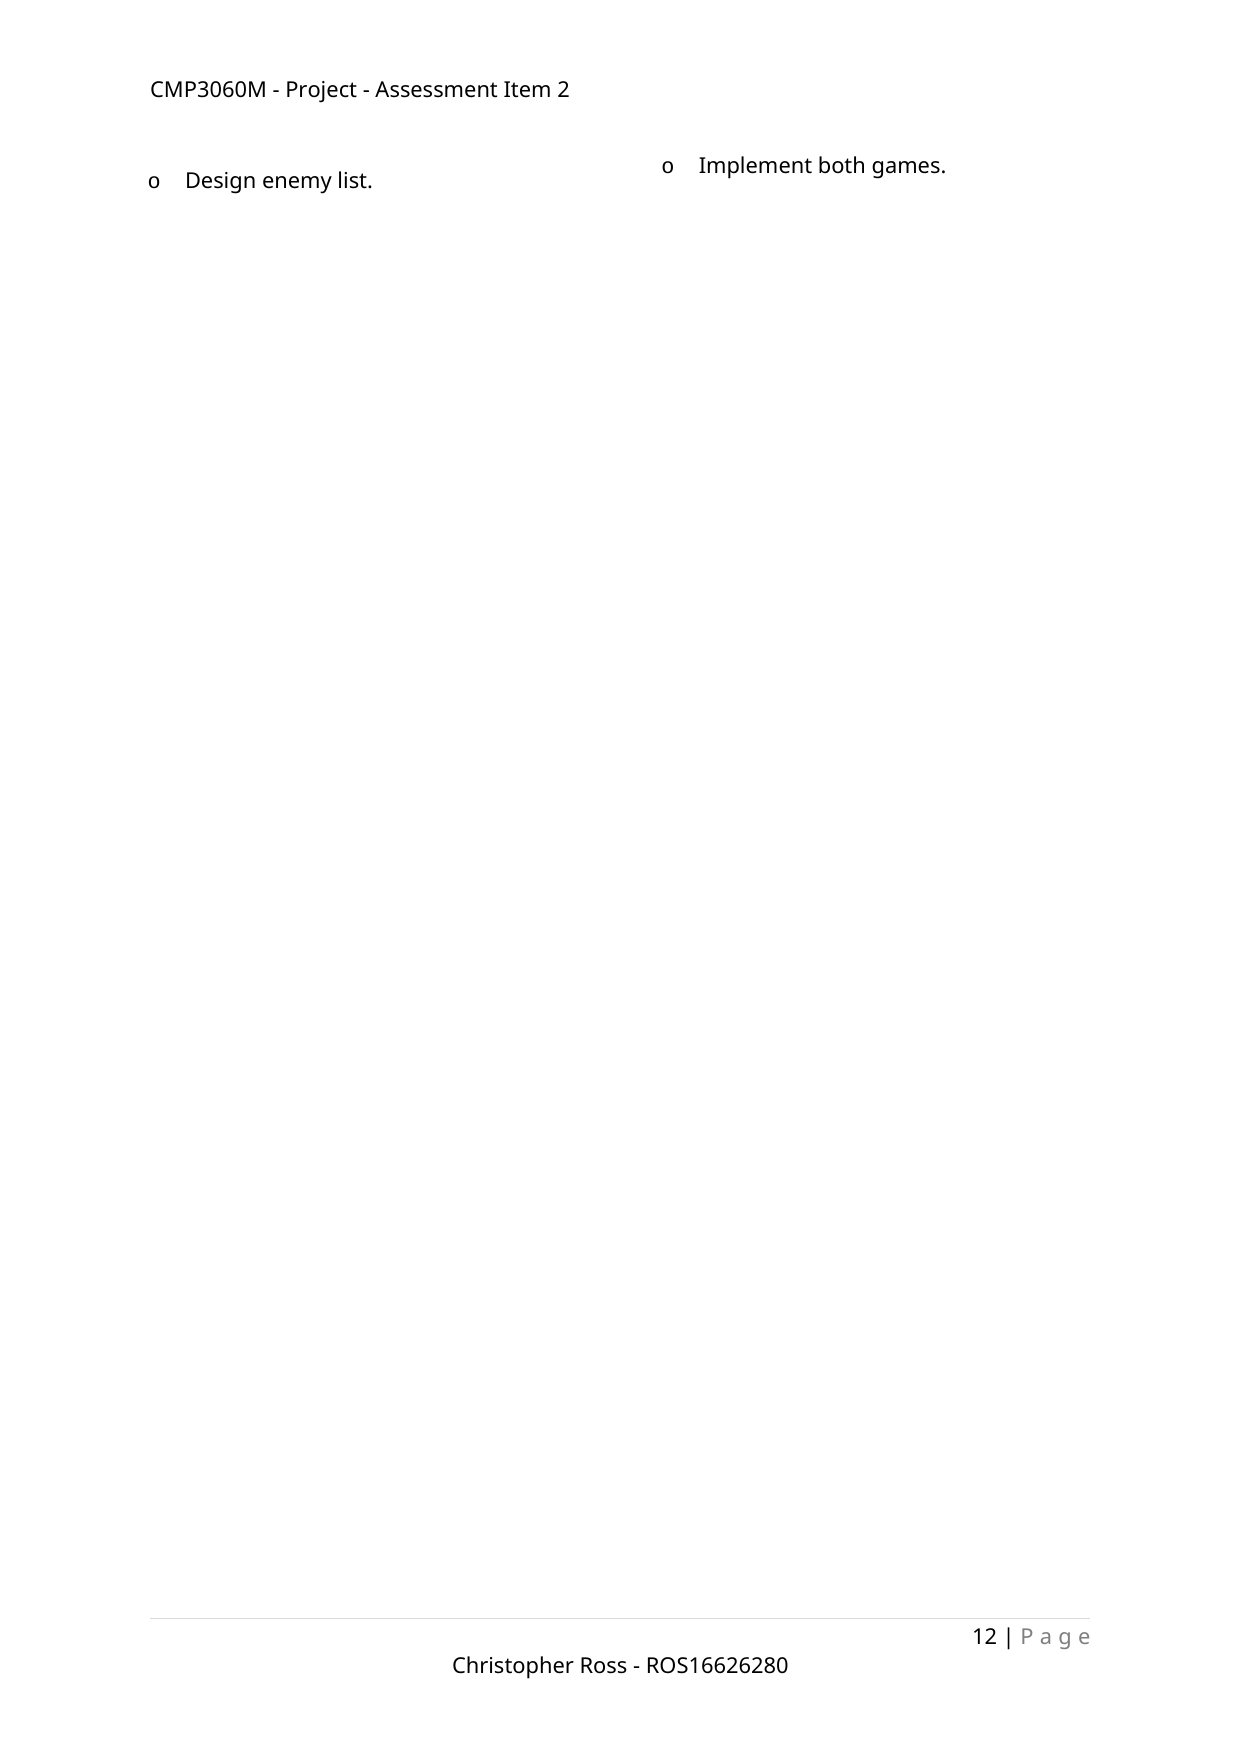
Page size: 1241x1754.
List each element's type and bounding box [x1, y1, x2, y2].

table_header [99, 150, 612, 210]
table_header [612, 150, 1045, 210]
